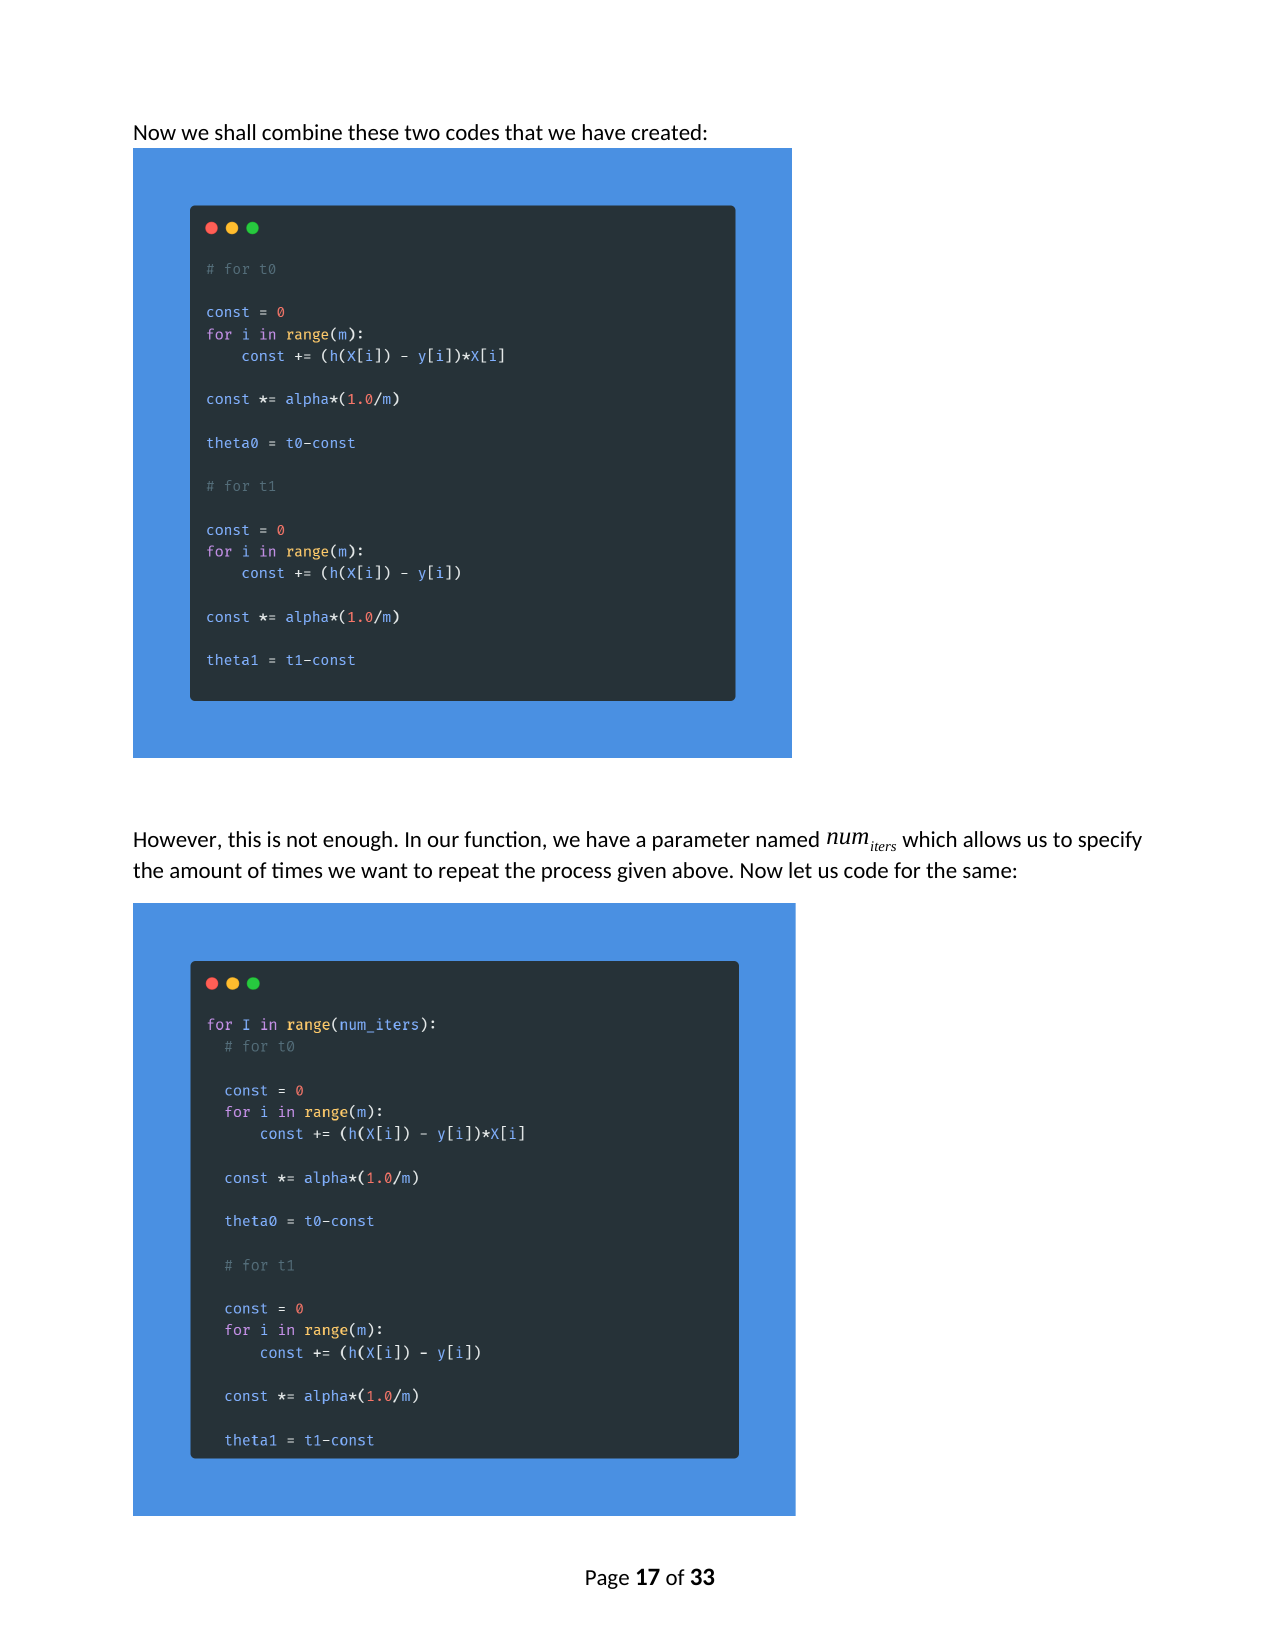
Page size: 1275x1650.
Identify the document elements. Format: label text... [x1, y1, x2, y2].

picture [132, 903, 796, 1516]
text However, this is not enough. In our function, we have a parameter named which allows us to specify the amount of times we want to repeat the process given above. Now let us code for the same: [133, 823, 1167, 884]
picture [132, 148, 792, 758]
